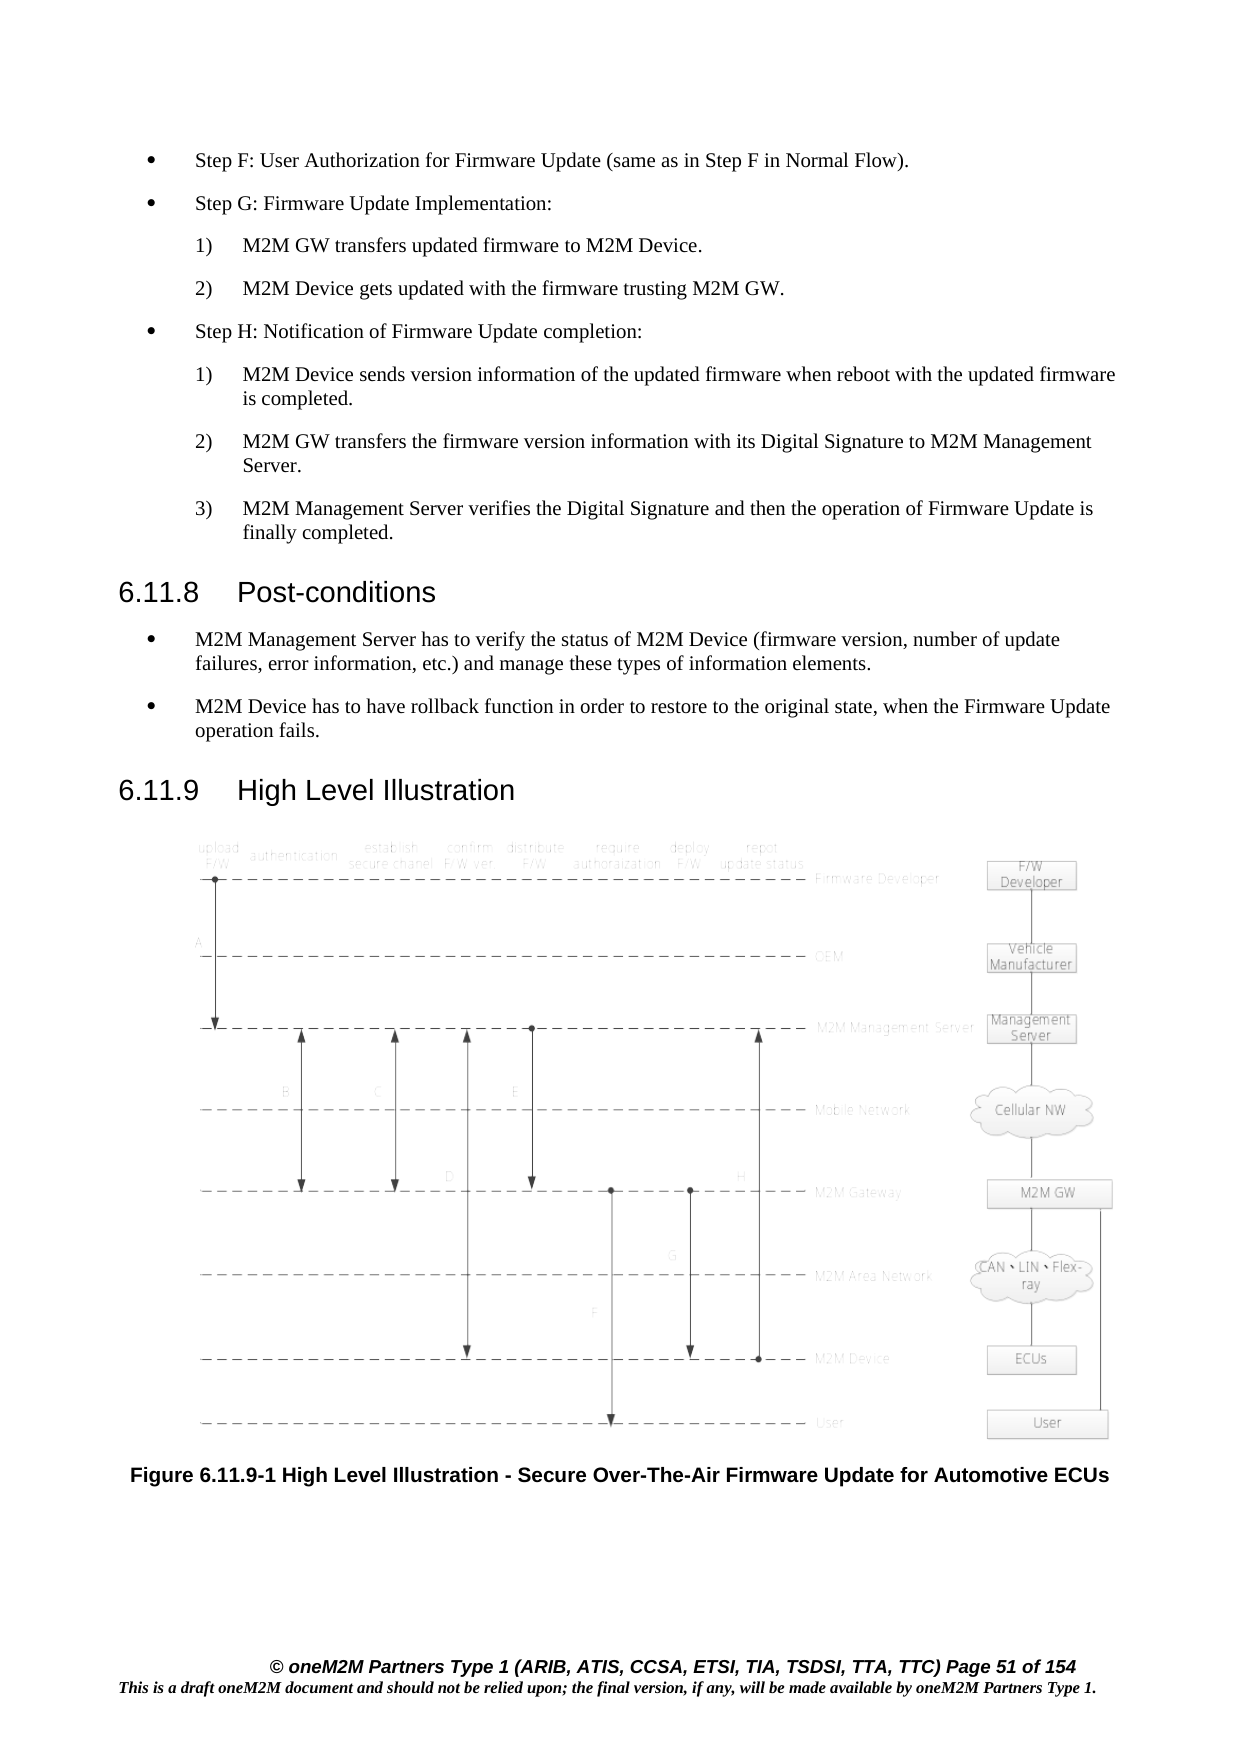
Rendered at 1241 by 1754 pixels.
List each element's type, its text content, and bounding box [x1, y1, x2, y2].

text 1) M2M GW transfers updated firmware to M2M Device. [195, 233, 1122, 257]
text Step G: Firmware Update Implementation: [148, 191, 1122, 214]
text 3) M2M Management Server verifies the Digital Signature and then the operation of Firmware Update is finally completed. [195, 496, 1122, 544]
text 2) M2M Device gets updated with the firmware trusting M2M GW. [195, 276, 1122, 300]
subtitle Post-conditions [118, 575, 1122, 608]
text M2M Device has to have rollback function in order to restore to the original state, when the Firmware Update operation fails. [148, 694, 1122, 742]
text 1) M2M Device sends version information of the updated firmware when reboot with the updated firmware is completed. [195, 362, 1122, 410]
text M2M Management Server has to verify the status of M2M Device (firmware version, number of update failures, error information, etc.) and manage these types of information elements. [148, 627, 1122, 675]
text Step H: Notification of Firmware Update completion: [148, 319, 1122, 343]
subtitle High Level Illustration [118, 773, 1122, 807]
text Step F: User Authorization for Firmware Update (same as in Step F in Normal Flow). [148, 148, 1122, 172]
text Figure 6.11.9-1 High Level Illustration - Secure Over-The-Air Firmware Update for Automotive ECUs [118, 1463, 1122, 1487]
text 2) M2M GW transfers the firmware version information with its Digital Signature to M2M Management Server. [195, 429, 1122, 477]
